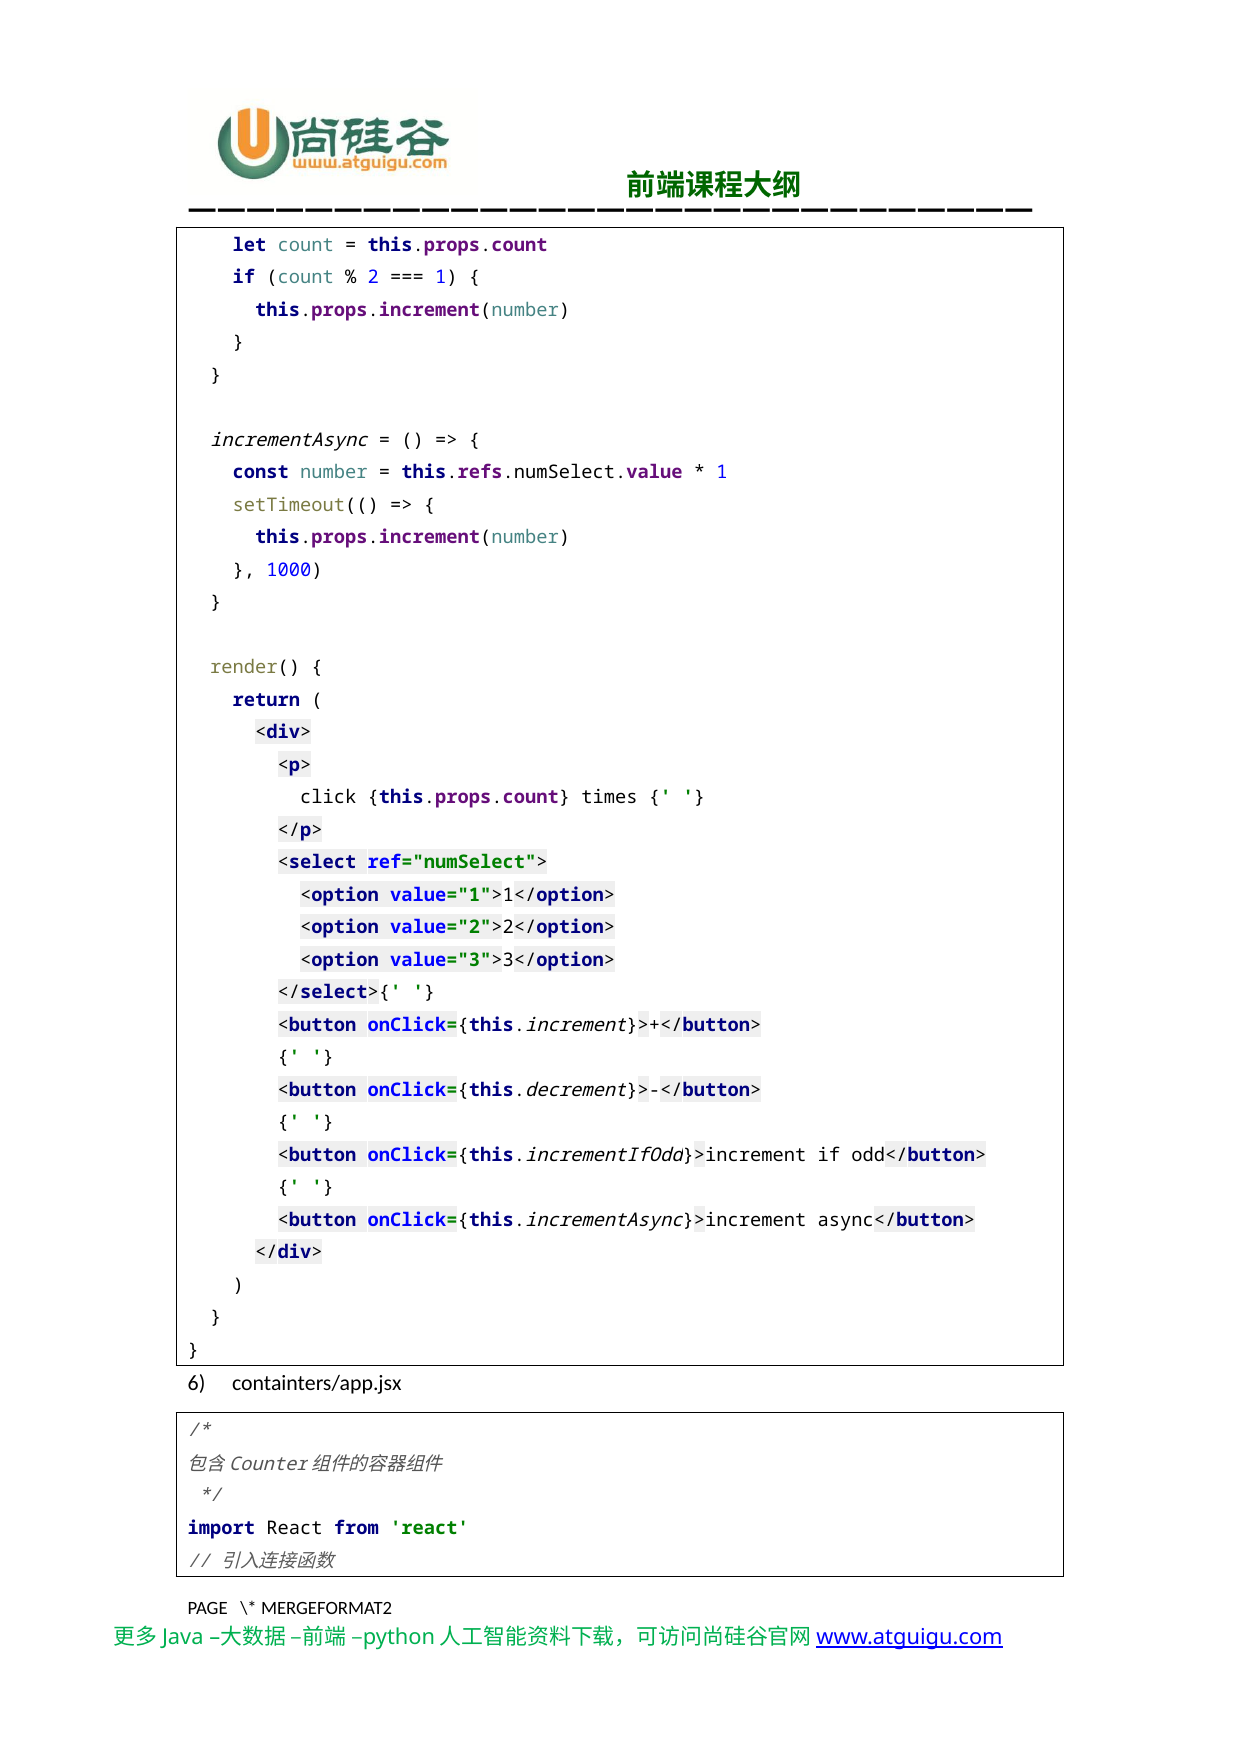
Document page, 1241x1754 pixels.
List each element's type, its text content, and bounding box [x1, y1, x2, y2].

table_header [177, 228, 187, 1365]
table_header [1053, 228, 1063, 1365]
list containters/app.jsx [187, 1366, 1053, 1399]
picture [187, 88, 479, 195]
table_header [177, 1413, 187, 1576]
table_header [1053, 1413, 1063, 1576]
